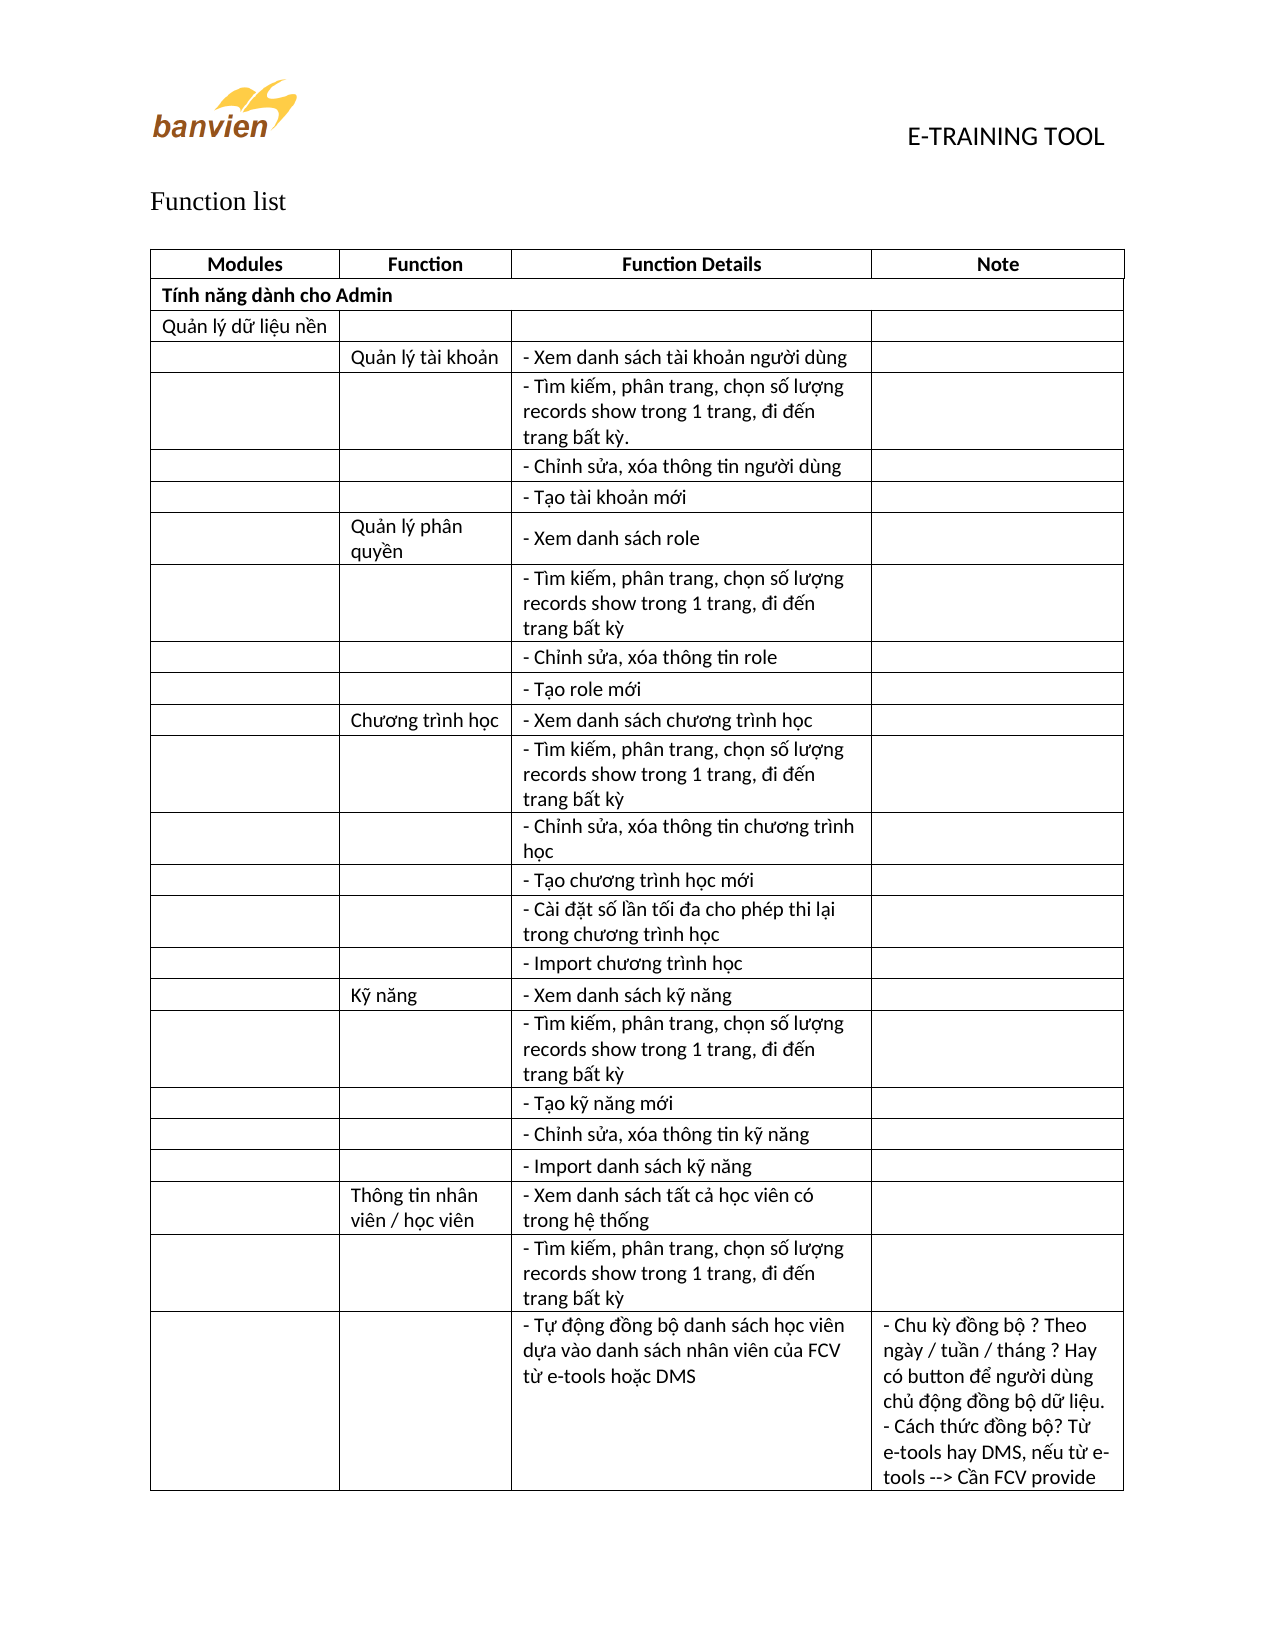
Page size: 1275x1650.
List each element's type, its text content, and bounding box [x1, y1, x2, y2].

table_cell [340, 1088, 511, 1118]
table_cell [872, 948, 1123, 978]
table_cell - Tìm kiếm, phân trang, chọn số lượng records show trong 1 trang, đi đến trang bất kỳ [512, 736, 871, 812]
table_cell - Cài đặt số lần tối đa cho phép thi lại trong chương trình học [512, 896, 871, 947]
table_cell [340, 736, 511, 812]
table_cell [151, 450, 339, 481]
table_cell Chương trình học [340, 705, 511, 735]
table_cell - Tạo kỹ năng mới [512, 1088, 871, 1118]
table_cell - Xem danh sách kỹ năng [512, 979, 871, 1009]
table_cell [340, 1119, 511, 1149]
table_cell Tính năng dành cho Admin [151, 279, 1123, 309]
table_cell [872, 705, 1123, 735]
table_cell [151, 642, 339, 672]
table_cell [340, 1312, 511, 1490]
table_cell [151, 513, 339, 564]
table_cell [340, 1011, 511, 1087]
table_cell [151, 896, 339, 947]
text Function list [150, 185, 1125, 216]
table_cell - Chỉnh sửa, xóa thông tin người dùng [512, 450, 871, 481]
table_cell [872, 311, 1123, 341]
table_cell [512, 311, 871, 341]
table_header Function Details [512, 250, 871, 278]
table_cell [151, 736, 339, 812]
table_cell - Xem danh sách tất cả học viên có trong hệ thống [512, 1182, 871, 1234]
table_cell [340, 865, 511, 895]
table_cell [151, 813, 339, 864]
table_cell [151, 865, 339, 895]
table_cell [872, 813, 1123, 864]
table_cell [872, 1235, 1123, 1311]
table_cell [151, 948, 339, 978]
table_cell [340, 1235, 511, 1311]
table_cell - Chỉnh sửa, xóa thông tin role [512, 642, 871, 672]
table_cell [872, 642, 1123, 672]
table_cell [872, 896, 1123, 947]
table_cell [872, 673, 1123, 703]
table_cell - Import chương trình học [512, 948, 871, 978]
table_cell [151, 705, 339, 735]
table_cell [151, 673, 339, 703]
table_cell [872, 865, 1123, 895]
table_cell [872, 736, 1123, 812]
table_cell [872, 1119, 1123, 1149]
table_cell Quản lý phân quyền [340, 513, 511, 564]
table_cell - Xem danh sách chương trình học [512, 705, 871, 735]
table_cell [872, 373, 1123, 449]
table_cell [151, 1150, 339, 1181]
table_cell [340, 450, 511, 481]
table_header Modules [151, 250, 339, 278]
table_cell [151, 1119, 339, 1149]
table_cell [340, 373, 511, 449]
table_cell [151, 565, 339, 641]
table_cell [872, 1011, 1123, 1087]
table_cell - Tìm kiếm, phân trang, chọn số lượng records show trong 1 trang, đi đến trang bất kỳ [512, 1011, 871, 1087]
table_cell [151, 1088, 339, 1118]
table_cell - Tìm kiếm, phân trang, chọn số lượng records show trong 1 trang, đi đến trang bất kỳ. [512, 373, 871, 449]
table_cell [872, 342, 1123, 372]
table_header Note [872, 250, 1124, 278]
table_cell [340, 673, 511, 703]
table_cell [872, 482, 1123, 512]
table_cell [151, 1011, 339, 1087]
table_cell [340, 1150, 511, 1181]
table_cell [340, 482, 511, 512]
table_cell [151, 1235, 339, 1311]
table_cell [872, 513, 1123, 564]
table_cell - Xem danh sách role [512, 513, 871, 564]
table_cell [151, 979, 339, 1009]
table_cell [340, 948, 511, 978]
table_cell [151, 482, 339, 512]
table_header Function [340, 250, 511, 278]
table_cell - Chỉnh sửa, xóa thông tin kỹ năng [512, 1119, 871, 1149]
table_cell [872, 565, 1123, 641]
picture [150, 75, 302, 146]
table_cell [151, 342, 339, 372]
table_cell - Xem danh sách tài khoản người dùng [512, 342, 871, 372]
table_cell [340, 565, 511, 641]
table_cell - Tạo chương trình học mới [512, 865, 871, 895]
table_cell Quản lý dữ liệu nền [151, 311, 339, 341]
table_cell - Tìm kiếm, phân trang, chọn số lượng records show trong 1 trang, đi đến trang bất kỳ [512, 565, 871, 641]
table_cell - Tạo tài khoản mới [512, 482, 871, 512]
table_cell [872, 1088, 1123, 1118]
table_cell [340, 813, 511, 864]
table_cell - Tự động đồng bộ danh sách học viên dựa vào danh sách nhân viên của FCV từ e-tools hoặc DMS [512, 1312, 871, 1490]
table_cell [872, 1182, 1123, 1234]
table_cell [340, 311, 511, 341]
table_cell [151, 1182, 339, 1234]
table_cell [151, 1312, 339, 1490]
table_cell - Import danh sách kỹ năng [512, 1150, 871, 1181]
table_cell - Tìm kiếm, phân trang, chọn số lượng records show trong 1 trang, đi đến trang bất kỳ [512, 1235, 871, 1311]
table_cell Thông tin nhân viên / học viên [340, 1182, 511, 1234]
table_cell [340, 896, 511, 947]
table_cell [151, 373, 339, 449]
table_cell Quản lý tài khoản [340, 342, 511, 372]
table_cell - Tạo role mới [512, 673, 871, 703]
table_cell Kỹ năng [340, 979, 511, 1009]
table_cell - Chỉnh sửa, xóa thông tin chương trình học [512, 813, 871, 864]
table_cell [872, 979, 1123, 1009]
table_cell [872, 450, 1123, 481]
table_cell [340, 642, 511, 672]
table_cell [872, 1150, 1123, 1181]
